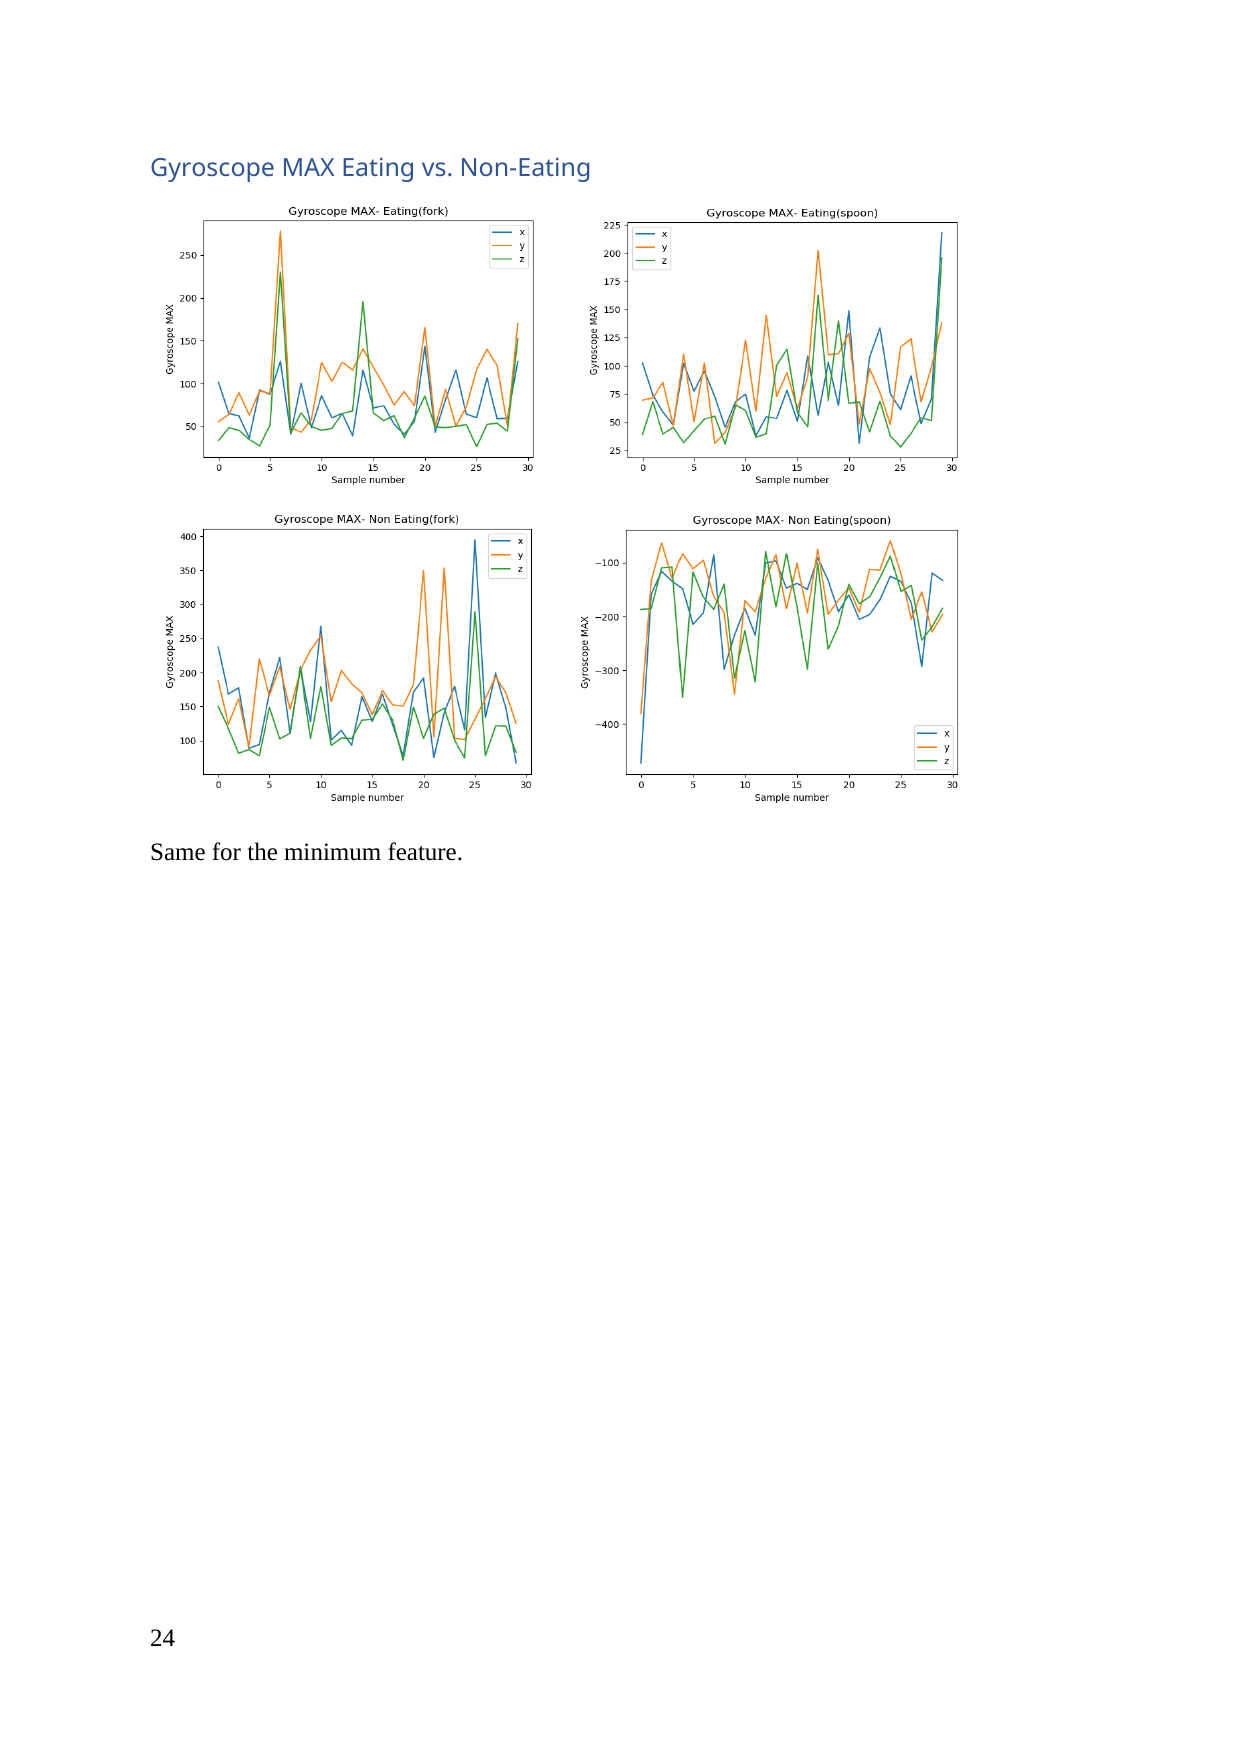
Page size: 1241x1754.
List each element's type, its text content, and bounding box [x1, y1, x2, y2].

picture [150, 184, 1000, 809]
subtitle Gyroscope MAX Eating vs. Non-Eating [150, 150, 1090, 184]
text Same for the minimum feature. [150, 837, 1090, 866]
